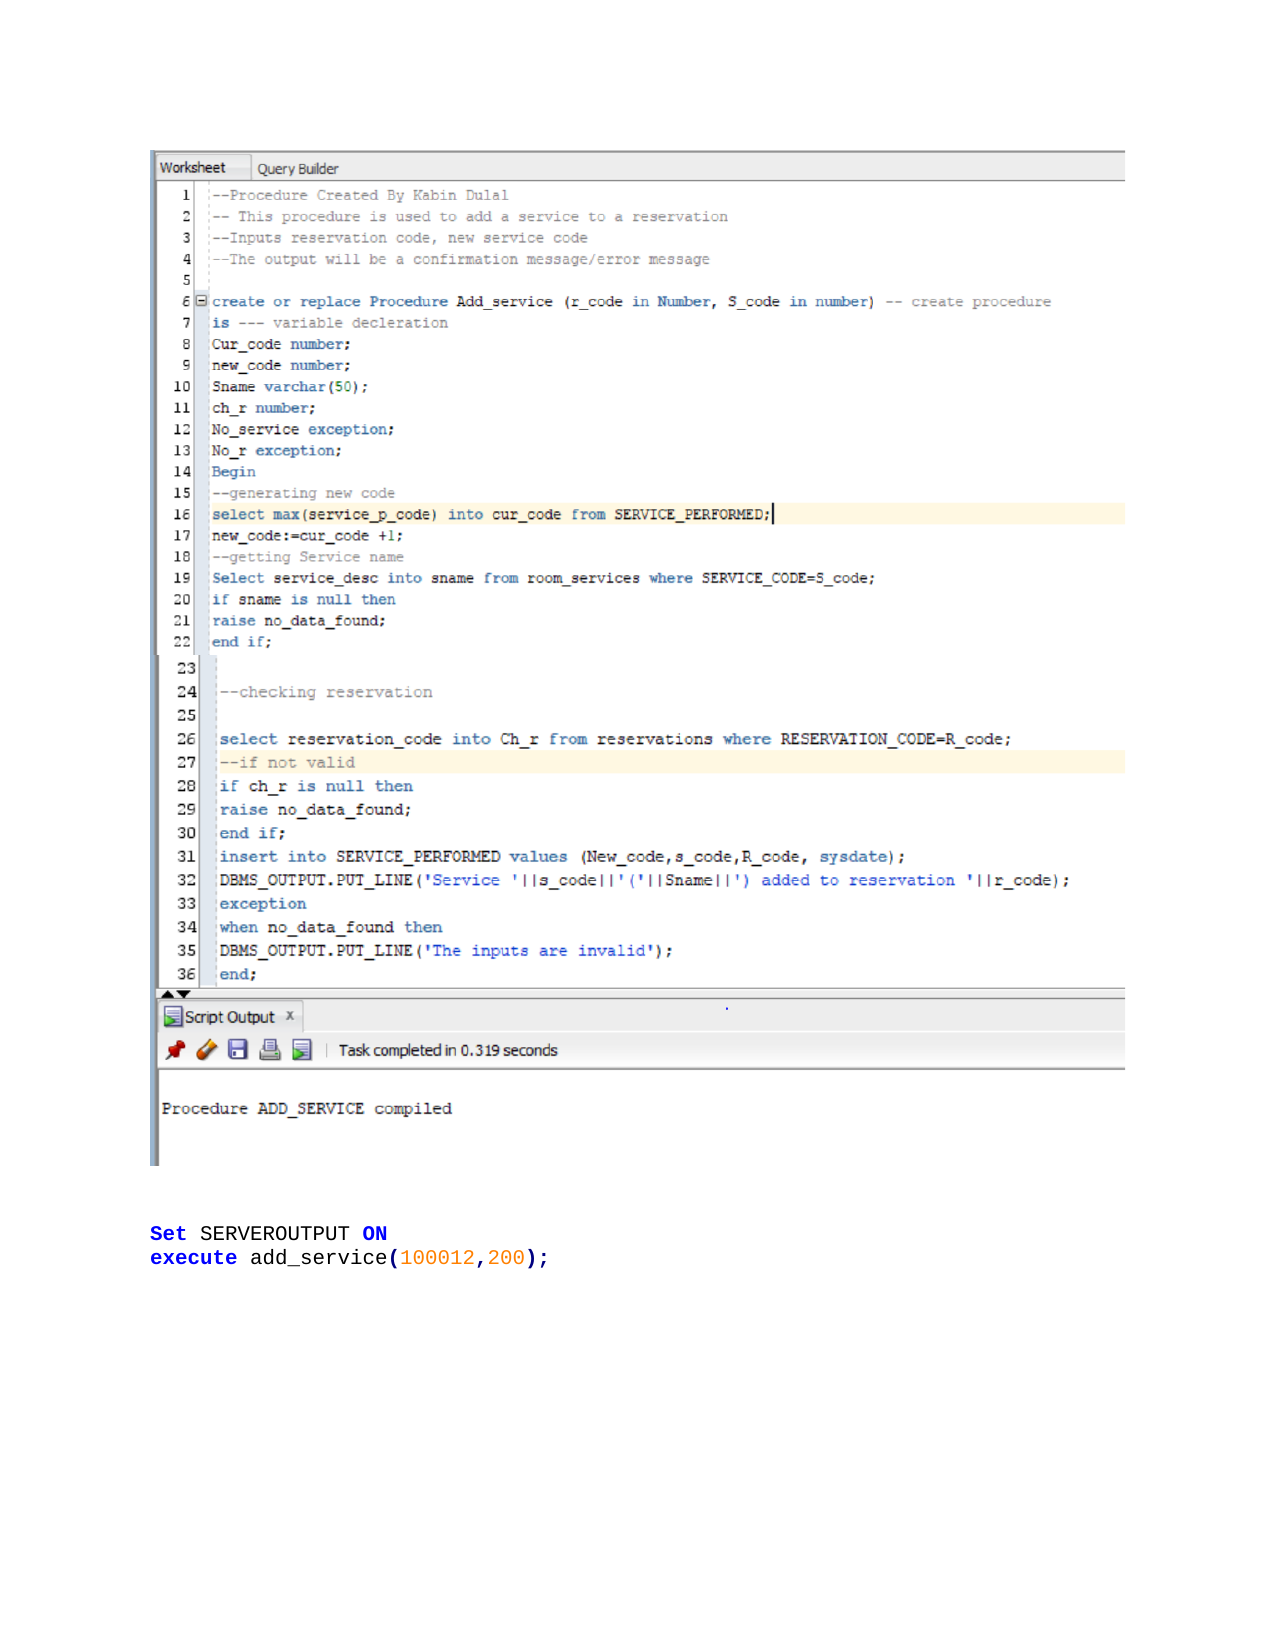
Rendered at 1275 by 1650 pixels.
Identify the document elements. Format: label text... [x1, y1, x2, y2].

text execute add_service(100012,200); [150, 1247, 1125, 1271]
picture [150, 150, 1125, 1166]
text Set SERVEROUTPUT ON [150, 1223, 1125, 1247]
